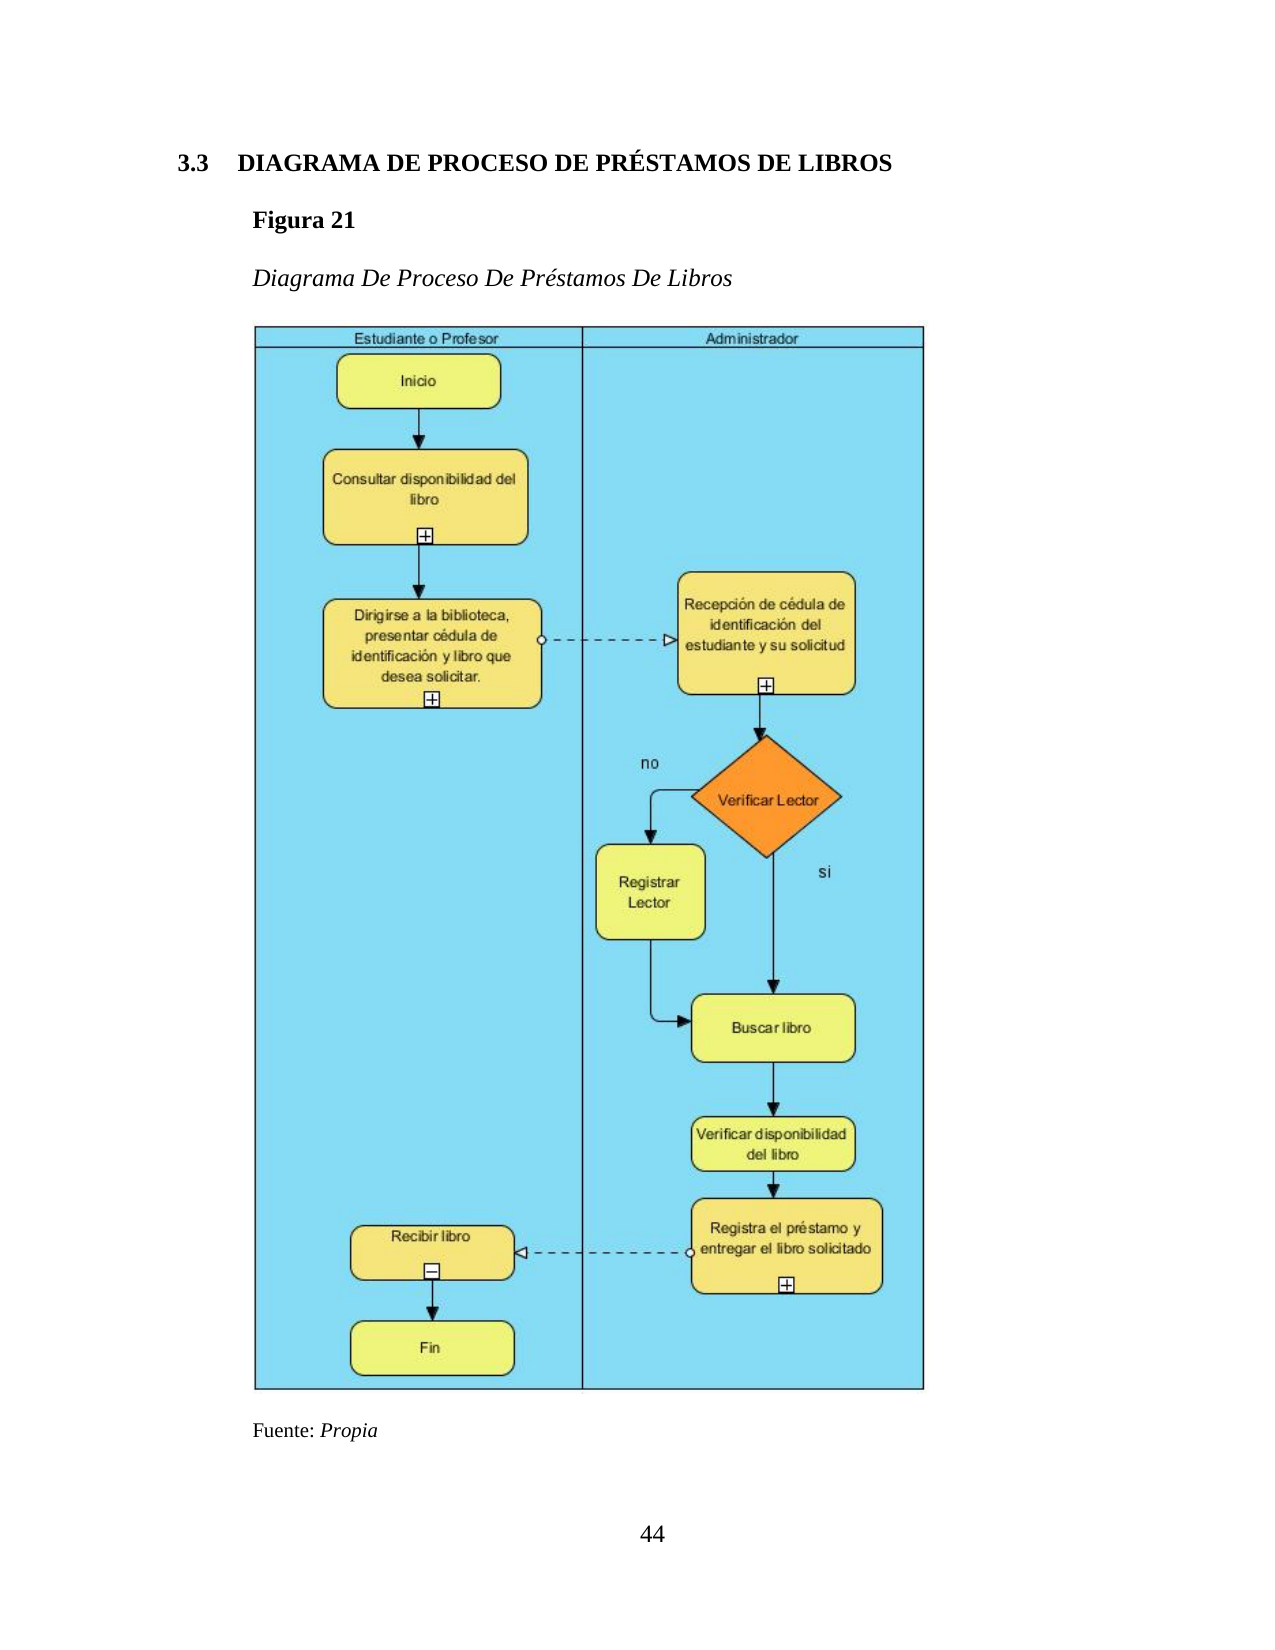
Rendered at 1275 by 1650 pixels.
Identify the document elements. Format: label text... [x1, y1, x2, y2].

text Figura 21 Diagrama De Proceso De Préstamos De Libros [252, 205, 1098, 291]
picture [252, 320, 948, 1394]
subtitle DIAGRAMA DE PROCESO DE PRÉSTAMOS DE LIBROS [177, 148, 1098, 176]
text Fuente: Propia [252, 1418, 1098, 1442]
